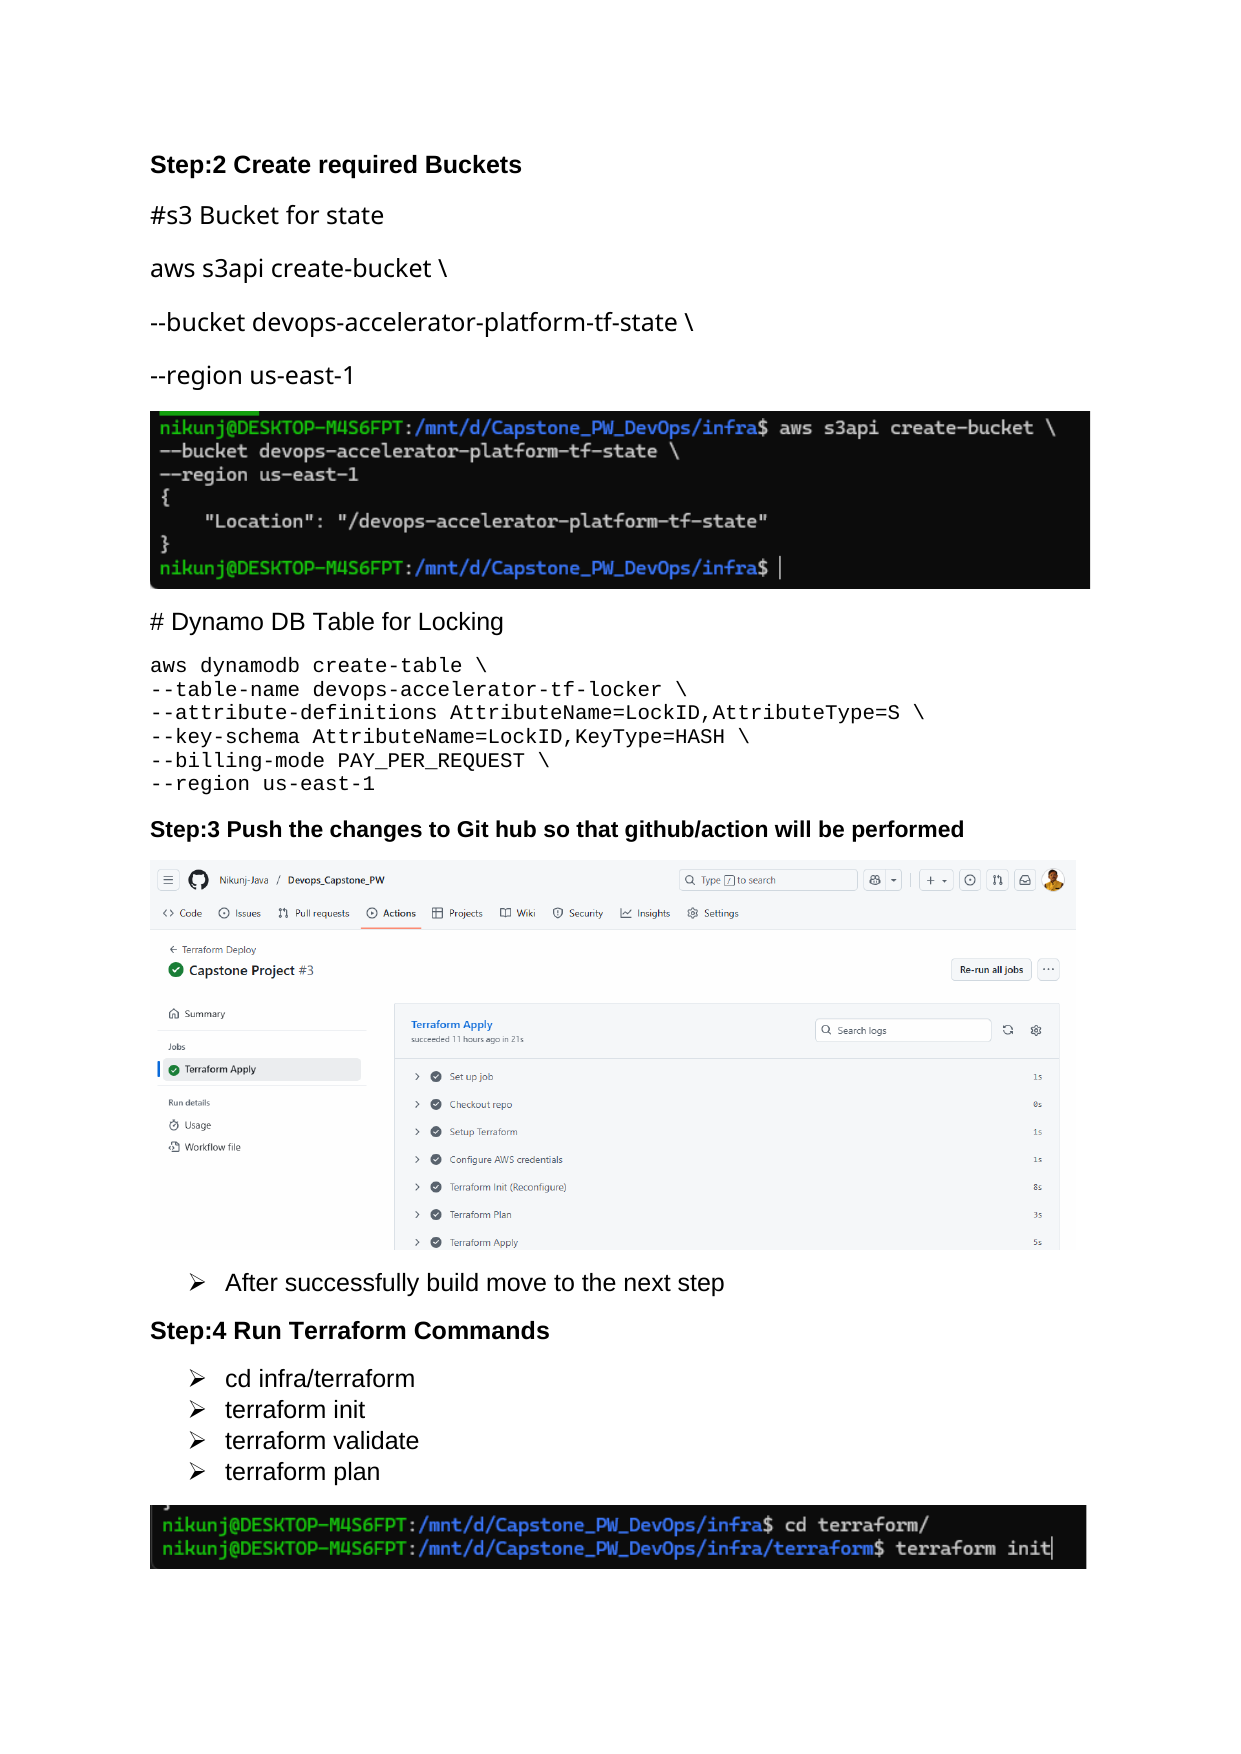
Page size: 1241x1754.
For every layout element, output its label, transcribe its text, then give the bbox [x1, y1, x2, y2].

list terraform plan [187, 1457, 1090, 1486]
text #s3 Bucket for state [150, 198, 1090, 232]
text Step:2 Create required Buckets [150, 150, 1090, 179]
list terraform validate [187, 1426, 1090, 1455]
text --attribute-definitions AttributeName=LockID,AttributeType=S \ [150, 702, 1090, 726]
text --region us-east-1 [150, 773, 1090, 797]
list terraform init [187, 1395, 1090, 1424]
text --table-name devops-accelerator-tf-locker \ [150, 679, 1090, 702]
text # Dynamo DB Table for Locking [150, 607, 1090, 636]
text --bucket devops-accelerator-platform-tf-state \ [150, 304, 1090, 339]
text --key-schema AttributeName=LockID,KeyType=HASH \ [150, 726, 1090, 750]
list cd infra/terraform [187, 1364, 1090, 1393]
text aws dynamodb create-table \ [150, 655, 1090, 679]
text --billing-mode PAY_PER_REQUEST \ [150, 750, 1090, 773]
text aws s3api create-bucket \ [150, 251, 1090, 285]
list After successfully build move to the next step [187, 1268, 1090, 1297]
text --region us-east-1 [150, 358, 1090, 392]
picture [150, 1505, 1087, 1569]
text Step:4 Run Terraform Commands [150, 1316, 1090, 1345]
picture [150, 411, 1091, 589]
picture [150, 860, 1076, 1250]
text Step:3 Push the changes to Git hub so that github/action will be performed [150, 816, 1090, 842]
